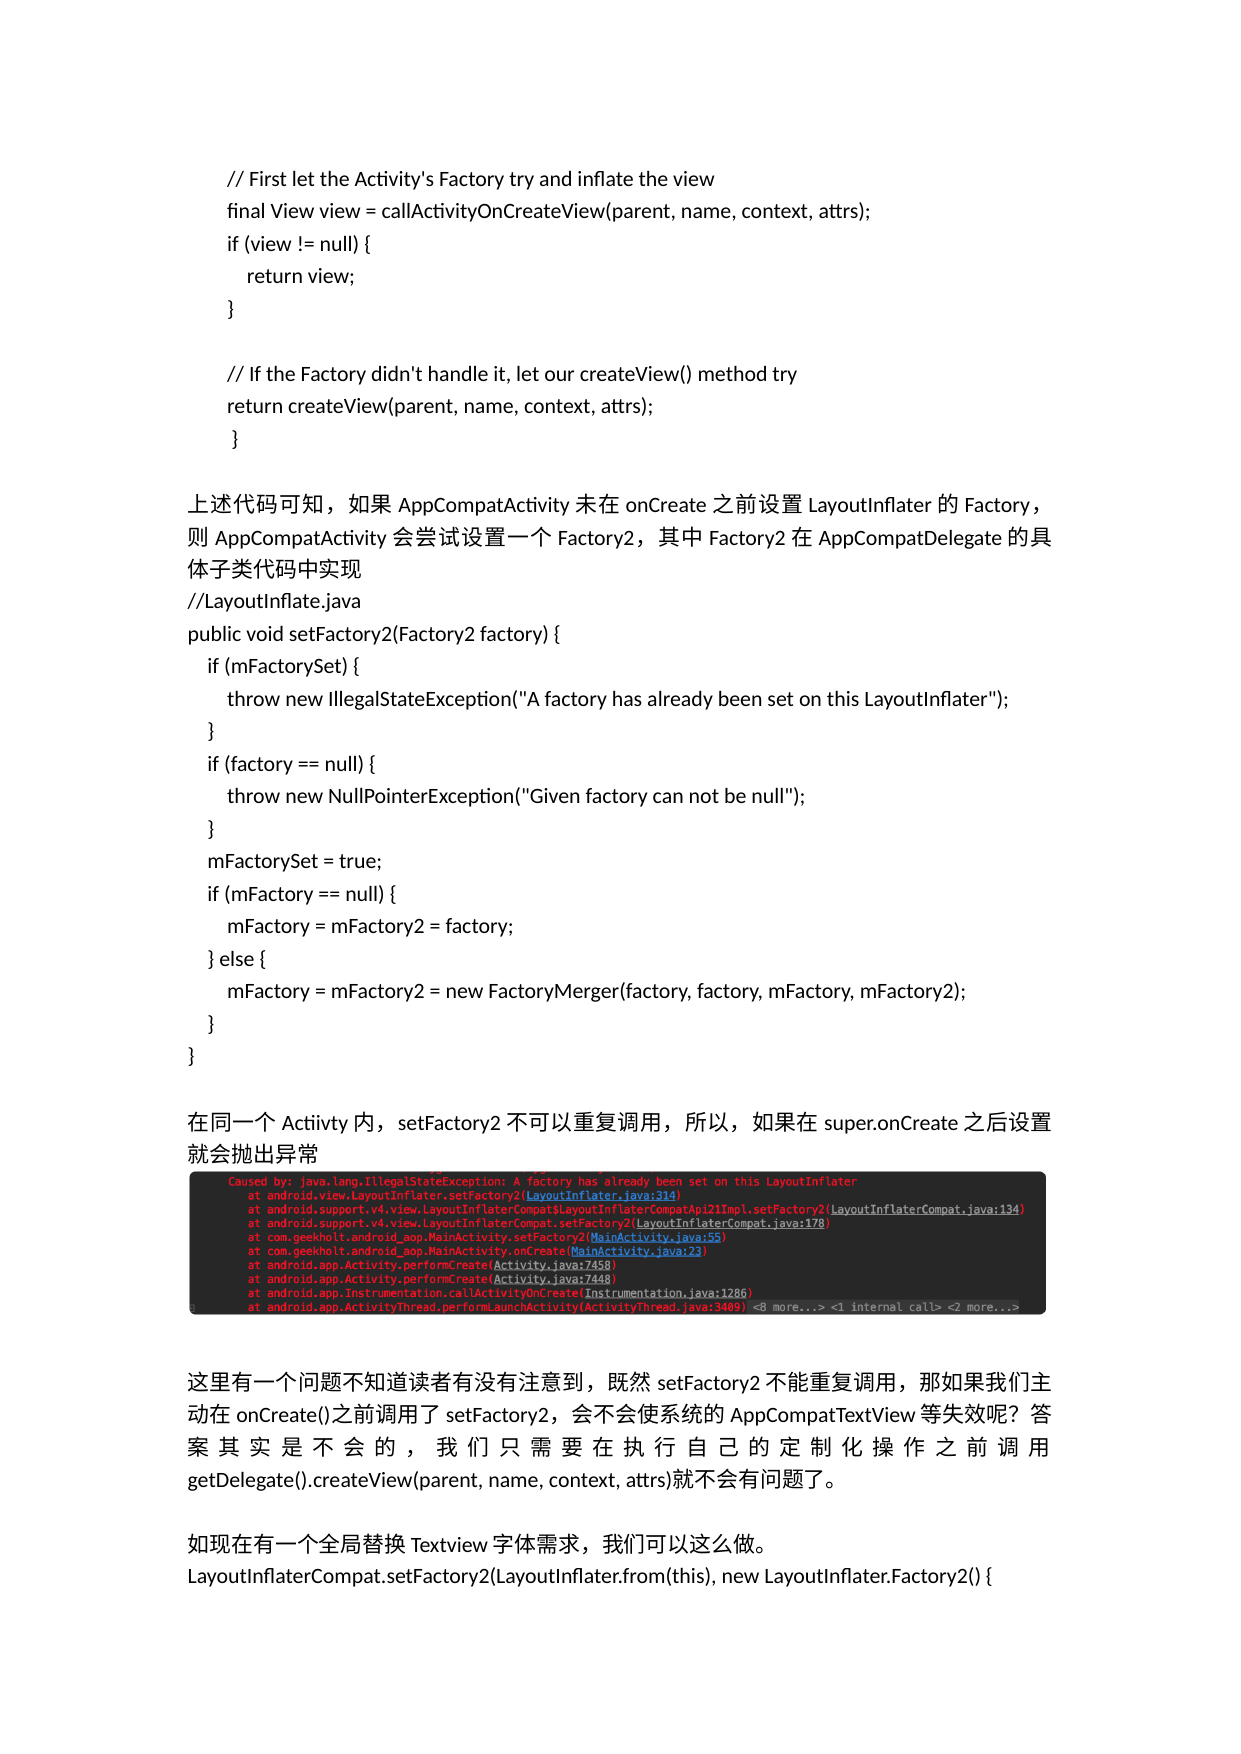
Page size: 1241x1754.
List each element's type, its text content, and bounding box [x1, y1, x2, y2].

text } [187, 1007, 1053, 1039]
text public void setFactory2(Factory2 factory) { [187, 617, 1053, 649]
text mFactorySet = true; [187, 844, 1053, 877]
text } [187, 714, 1053, 747]
text LayoutInflaterCompat.setFactory2(LayoutInflater.from(this), new LayoutInflater.Factory2() { [187, 1559, 1053, 1592]
text } [187, 812, 1053, 844]
text mFactory = mFactory2 = factory; [187, 909, 1053, 942]
text return createView(parent, name, context, attrs); [187, 389, 1053, 422]
text } [187, 292, 1053, 324]
text if (mFactory == null) { [187, 877, 1053, 909]
picture [187, 1169, 1052, 1315]
text 上述代码可知，如果AppCompatActivity未在onCreate之前设置LayoutInflater的Factory，则AppCompatActivity会尝试设置一个Factory2，其中Factory2在AppCompatDelegate的具体子类代码中实现 [187, 487, 1053, 584]
text if (factory == null) { [187, 747, 1053, 779]
text throw new NullPointerException("Given factory can not be null"); [187, 779, 1053, 812]
text if (view != null) { [187, 227, 1053, 259]
text } [187, 422, 1053, 454]
text // First let the Activity's Factory try and inflate the view [187, 162, 1053, 194]
text //LayoutInflate.java [187, 584, 1053, 617]
text throw new IllegalStateException("A factory has already been set on this LayoutInflater"); [187, 682, 1053, 714]
text } else { [187, 942, 1053, 974]
text if (mFactorySet) { [187, 649, 1053, 682]
text } [187, 1039, 1053, 1072]
text final View view = callActivityOnCreateView(parent, name, context, attrs); [187, 194, 1053, 227]
text 在同一个Actiivty内，setFactory2不可以重复调用，所以，如果在super.onCreate之后设置就会抛出异常 [187, 1104, 1053, 1169]
text // If the Factory didn't handle it, let our createView() method try [187, 357, 1053, 389]
text 如现在有一个全局替换Textview字体需求，我们可以这么做。 [187, 1527, 1053, 1559]
text return view; [187, 259, 1053, 292]
text 这里有一个问题不知道读者有没有注意到，既然setFactory2不能重复调用，那如果我们主动在onCreate()之前调用了setFactory2，会不会使系统的AppCompatTextView等失效呢？答案其实是不会的，我们只需要在执行自己的定制化操作之前调用 getDelegate().createView(parent, name, context, attrs)就不会有问题了。 [187, 1364, 1053, 1494]
text mFactory = mFactory2 = new FactoryMerger(factory, factory, mFactory, mFactory2); [187, 974, 1053, 1007]
